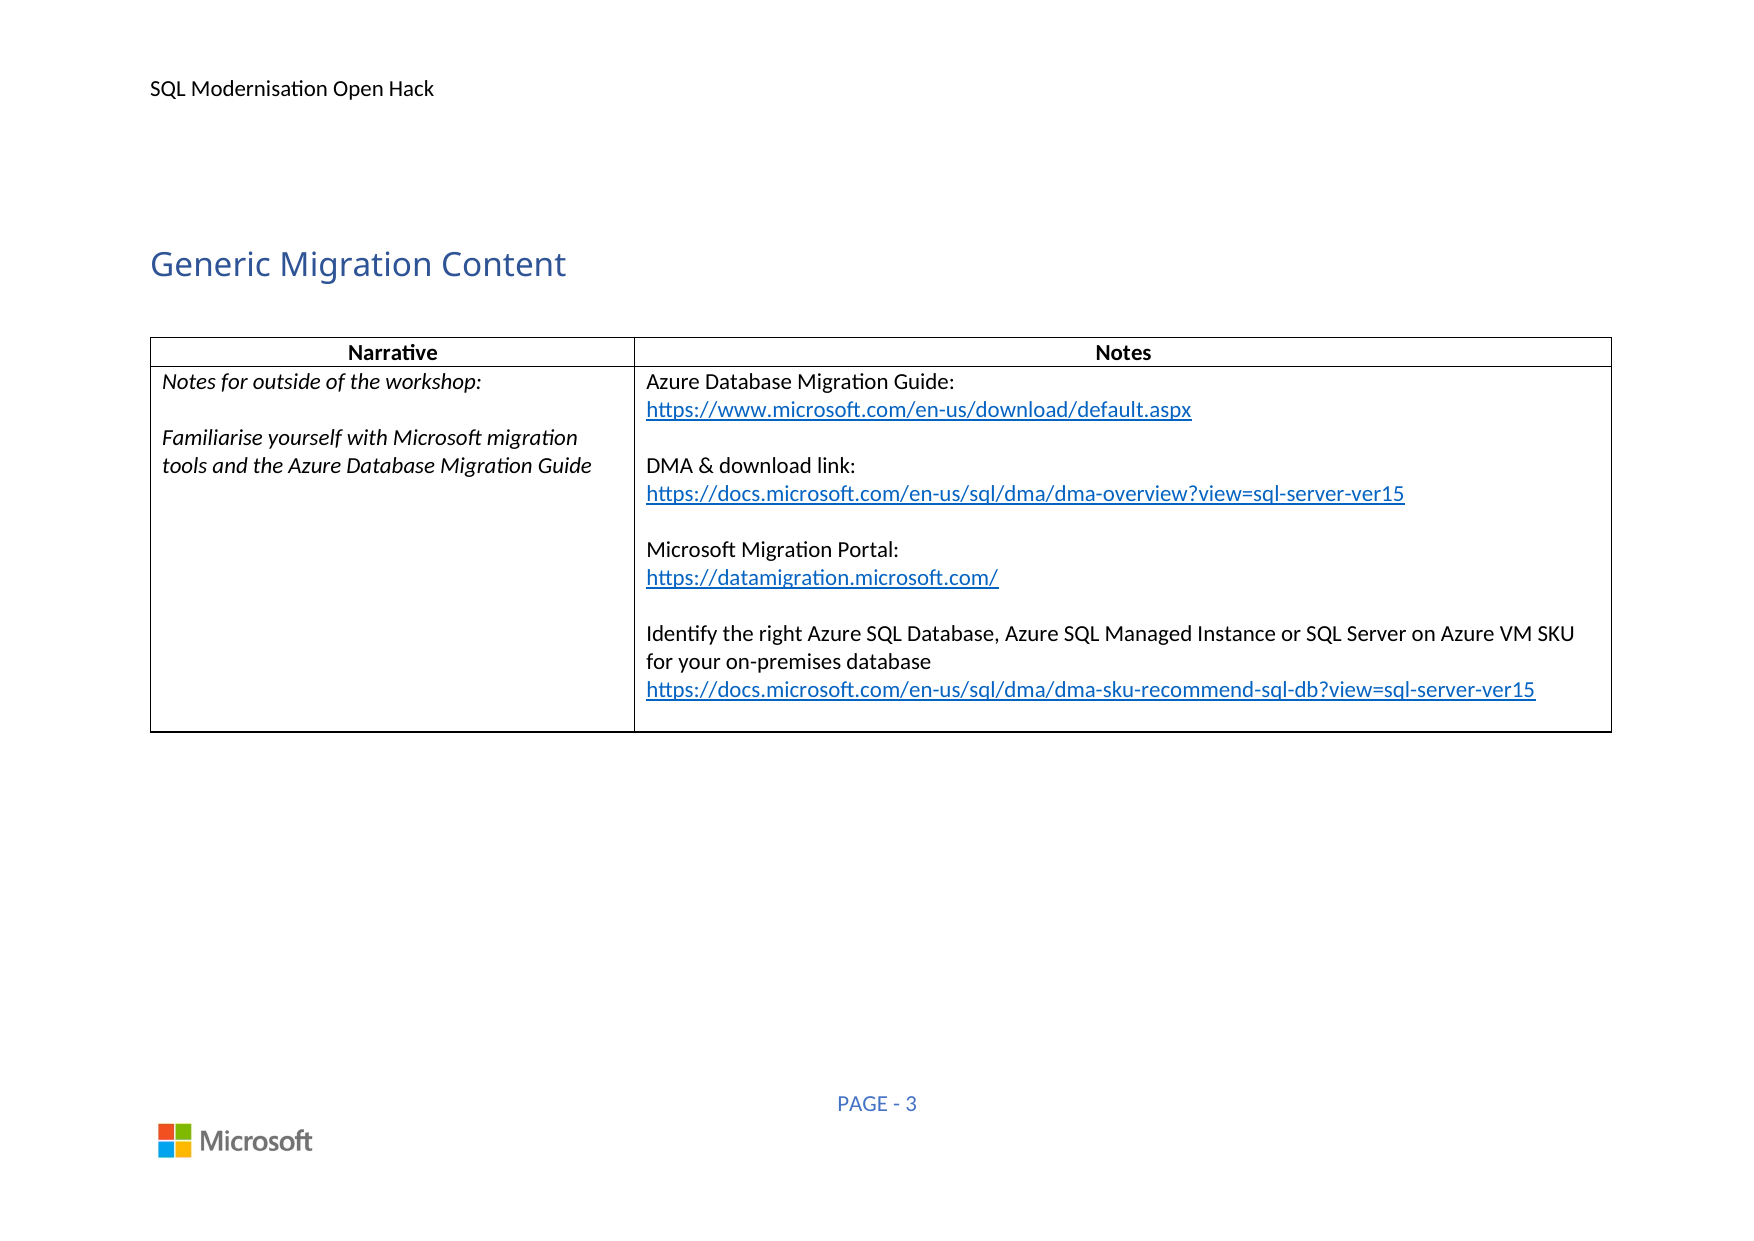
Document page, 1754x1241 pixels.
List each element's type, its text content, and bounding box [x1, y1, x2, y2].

picture [150, 1117, 321, 1167]
table_cell Notes for outside of the workshop: Familiarise yourself with Microsoft migration tools and the Azure Database Migration Guide [151, 367, 634, 731]
subtitle Generic Migration Content [150, 241, 1604, 287]
table_header Notes [635, 338, 1611, 366]
table_header Narrative [151, 338, 634, 366]
table_cell Azure Database Migration Guide: https://www.microsoft.com/en-us/download/default.aspx DMA & download link: https://docs.microsoft.com/en-us/sql/dma/dma-overview?view=sql-server-ver15 Microsoft Migration Portal: https://datamigration.microsoft.com/ Identify the right Azure SQL Database, Azure SQL Managed Instance or SQL Server on Azure VM SKU for your on-premises database https://docs.microsoft.com/en-us/sql/dma/dma-sku-recommend-sql-db?view=sql-server-ver15 [635, 367, 1611, 731]
